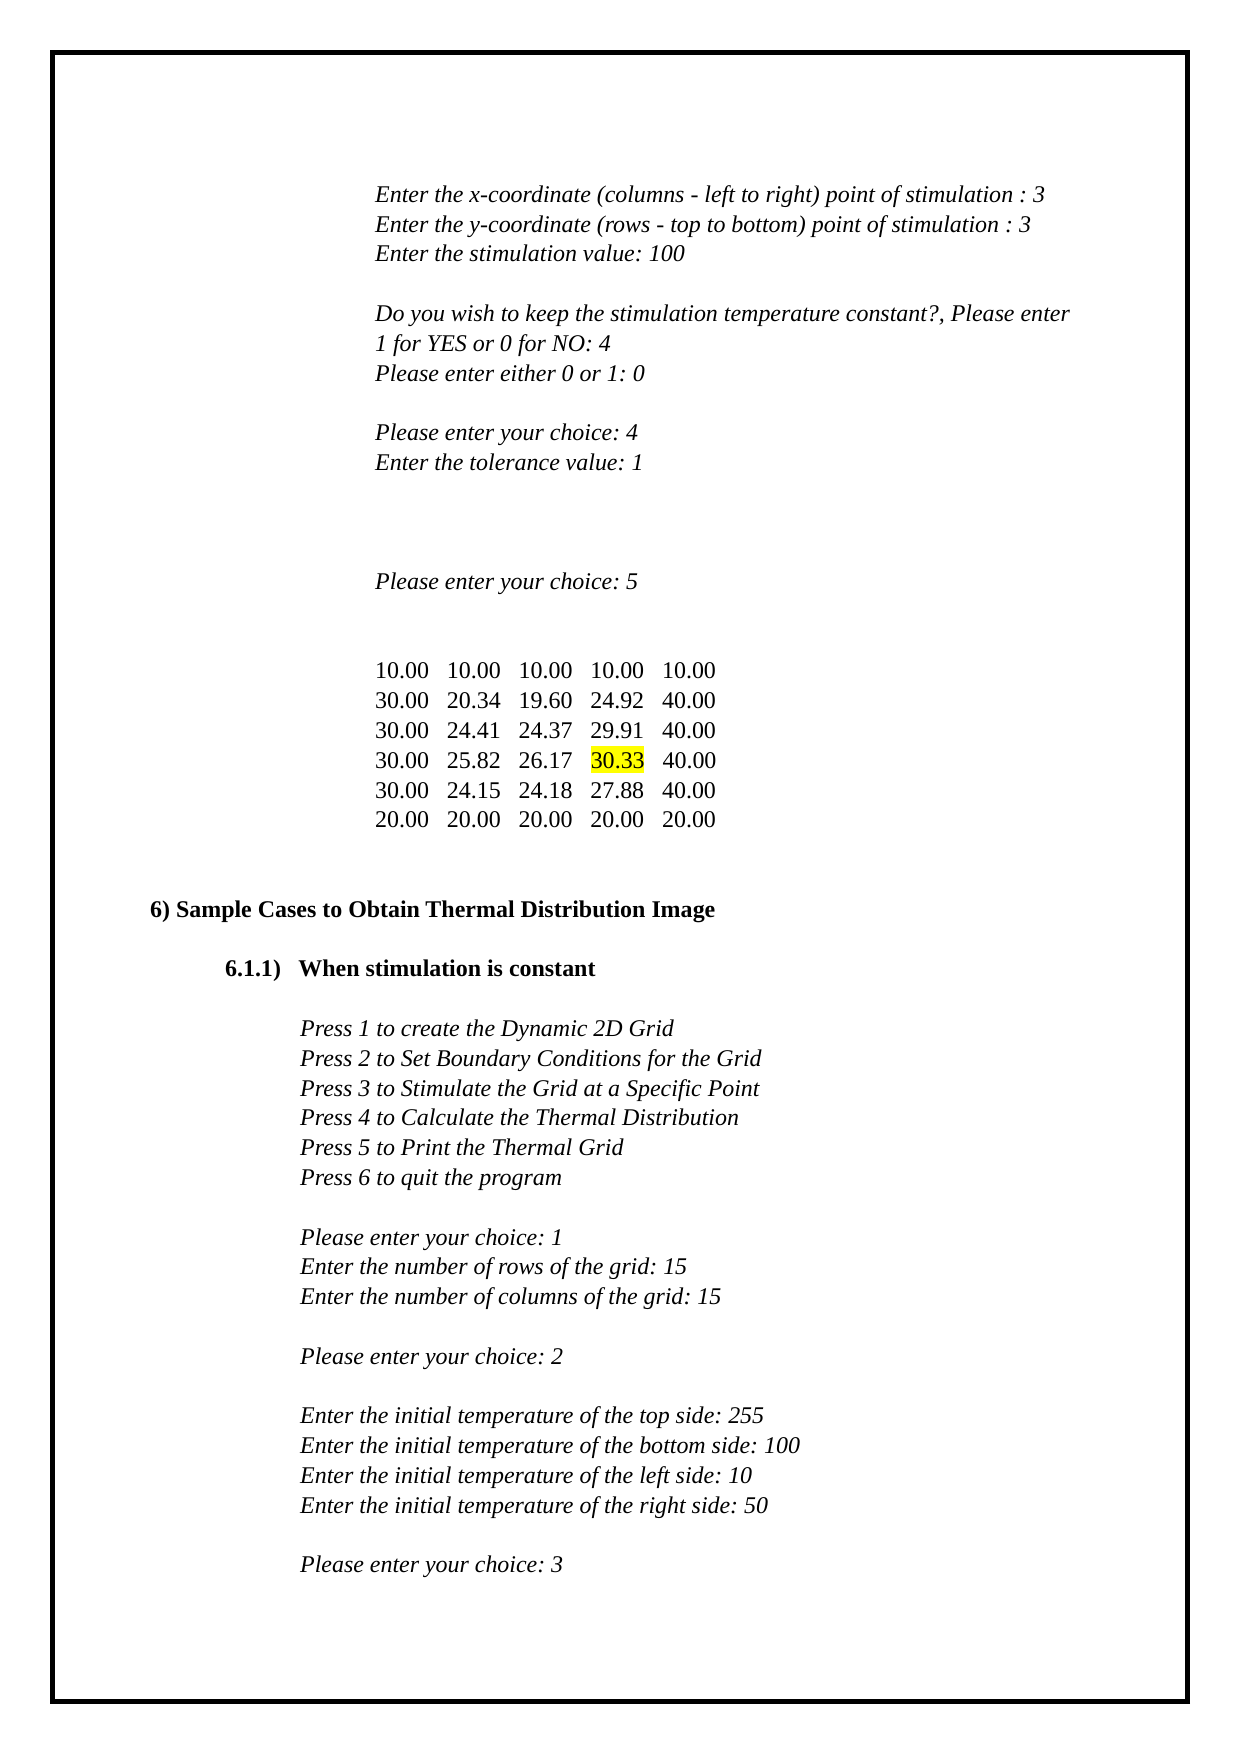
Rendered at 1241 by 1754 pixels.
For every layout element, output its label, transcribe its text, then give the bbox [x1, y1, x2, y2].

text Enter the initial temperature of the top side: 255 [225, 1401, 1090, 1429]
text Enter the x-coordinate (columns - left to right) point of stimulation : 3 [375, 180, 1090, 207]
text 6.1.1) When stimulation is constant [150, 954, 1090, 982]
text Enter the y-coordinate (rows - top to bottom) point of stimulation : 3 [375, 209, 1090, 237]
text Please enter your choice: 4 [375, 418, 1090, 446]
text Press 4 to Calculate the Thermal Distribution [225, 1103, 1090, 1131]
text 6) Sample Cases to Obtain Thermal Distribution Image [150, 895, 1090, 922]
text 30.00 25.82 26.17 30.33 40.00 [375, 746, 591, 773]
text Enter the initial temperature of the left side: 10 [225, 1461, 1090, 1488]
text Enter the initial temperature of the bottom side: 100 [225, 1431, 1090, 1459]
text 20.00 20.00 20.00 20.00 20.00 [375, 805, 1090, 833]
text 10.00 10.00 10.00 10.00 10.00 [150, 656, 1090, 684]
text Press 3 to Stimulate the Grid at a Specific Point [225, 1073, 1090, 1101]
text Enter the initial temperature of the right side: 50 [225, 1491, 1090, 1518]
text Press 6 to quit the program [225, 1163, 1090, 1191]
text Please enter either 0 or 1: 0 [375, 358, 1090, 386]
text Please enter your choice: 3 [225, 1550, 1090, 1578]
text Please enter your choice: 1 [225, 1222, 1090, 1250]
text 30.00 24.41 24.37 29.91 40.00 [375, 716, 1090, 744]
text Do you wish to keep the stimulation temperature constant?, Please enter 1 for YES or 0 for NO: 4 [375, 299, 1090, 356]
text Enter the number of columns of the grid: 15 [225, 1282, 1090, 1310]
text Please enter your choice: 2 [225, 1342, 1090, 1369]
text 30.00 24.15 24.18 27.88 40.00 [375, 776, 1090, 803]
text Press 5 to Print the Thermal Grid [225, 1133, 1090, 1161]
text Enter the tolerance value: 1 [375, 448, 1090, 476]
text Press 1 to create the Dynamic 2D Grid [225, 1014, 1090, 1042]
text 30.00 25.82 26.17 30.33 40.00 [644, 746, 1090, 773]
text Enter the number of rows of the grid: 15 [225, 1252, 1090, 1280]
text Enter the stimulation value: 100 [375, 239, 1090, 267]
text Please enter your choice: 5 [375, 567, 1090, 595]
text 30.00 20.34 19.60 24.92 40.00 [375, 686, 1090, 714]
text Press 2 to Set Boundary Conditions for the Grid [225, 1044, 1090, 1071]
